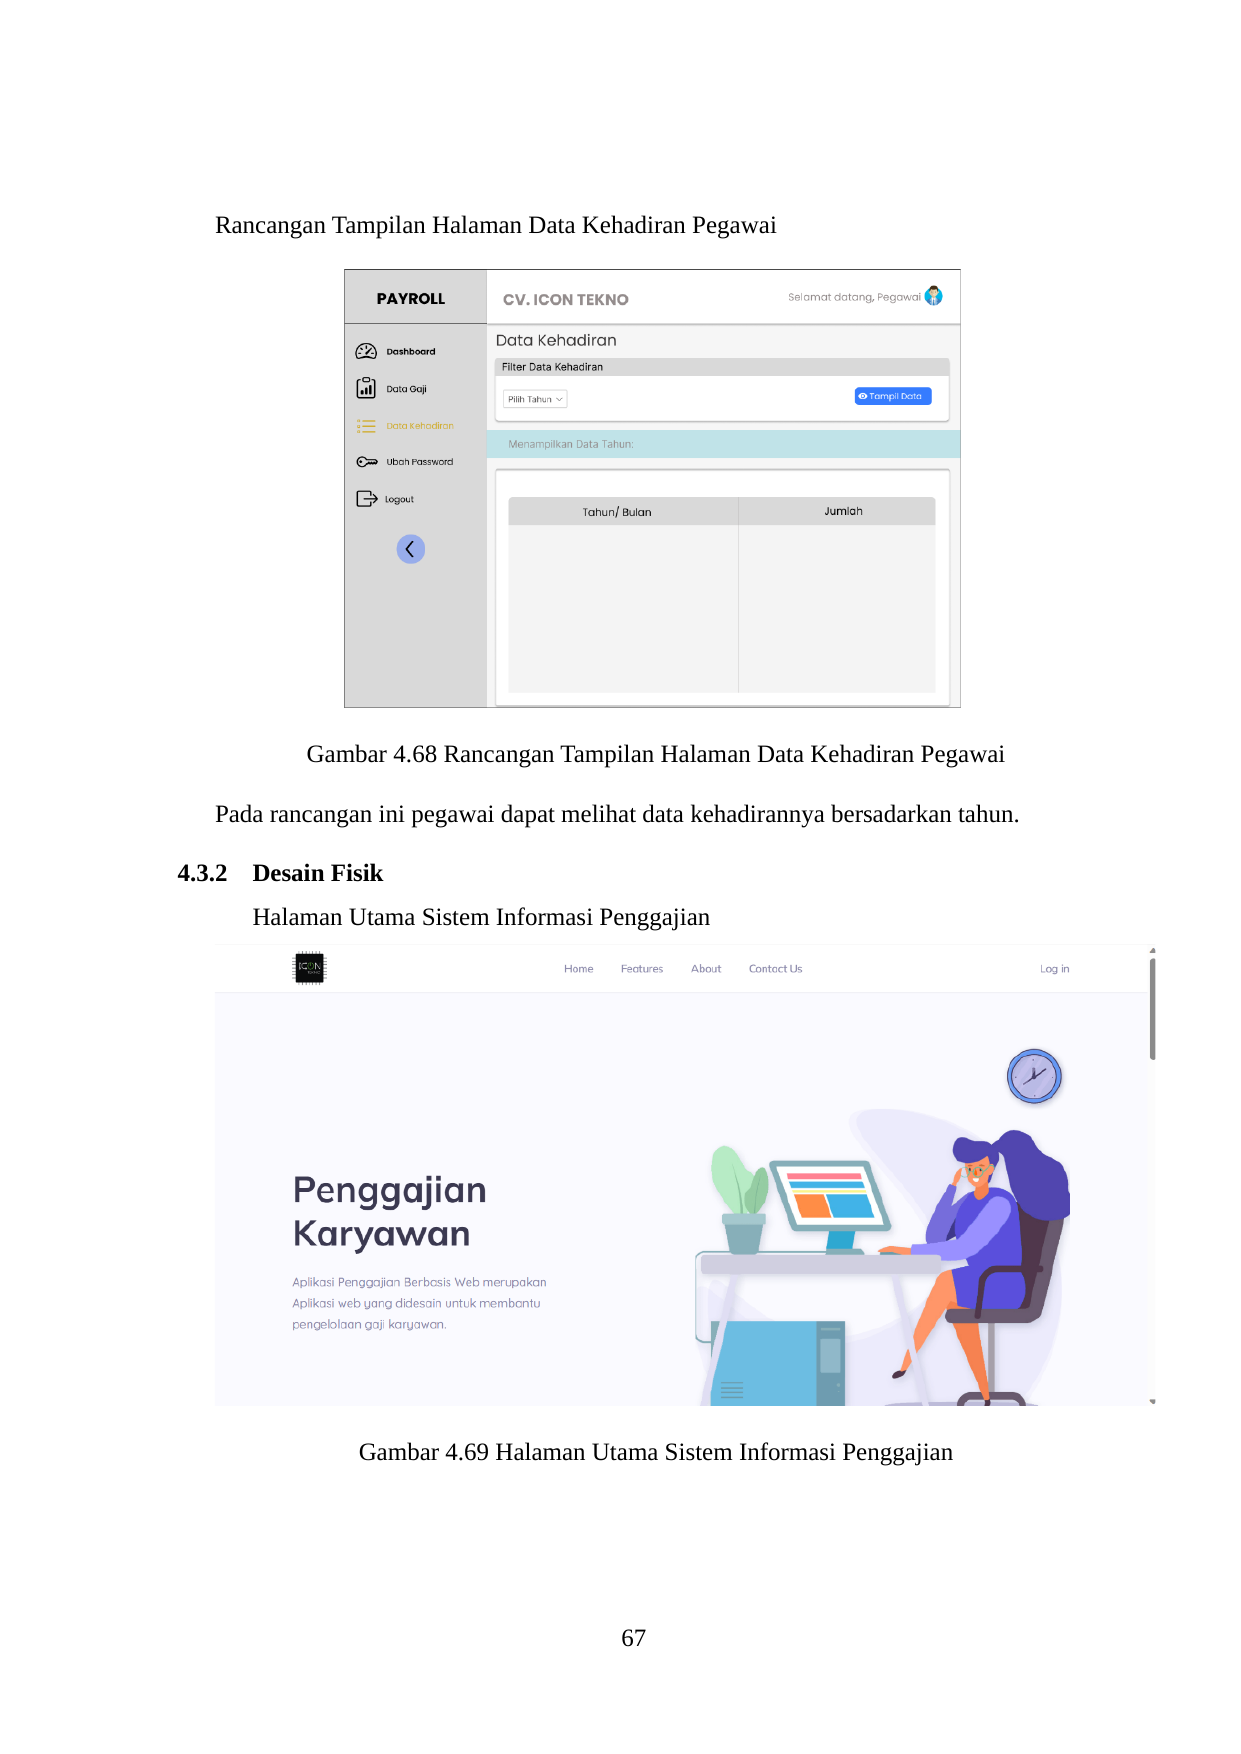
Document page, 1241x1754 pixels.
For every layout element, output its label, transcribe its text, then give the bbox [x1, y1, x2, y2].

text Pada rancangan ini pegawai dapat melihat data kehadirannya bersadarkan tahun. [215, 799, 1090, 827]
list Halaman Utama Sistem Informasi Penggajian [215, 902, 1090, 930]
subtitle Desain Fisik [177, 858, 1090, 887]
text Gambar 4.68 Rancangan Tampilan Halaman Data Kehadiran Pegawai [177, 739, 1090, 768]
picture [344, 269, 961, 708]
text Rancangan Tampilan Halaman Data Kehadiran Pegawai [215, 210, 1090, 238]
picture [214, 944, 1156, 1406]
text Gambar 4.69 Halaman Utama Sistem Informasi Penggajian [177, 1437, 1090, 1466]
